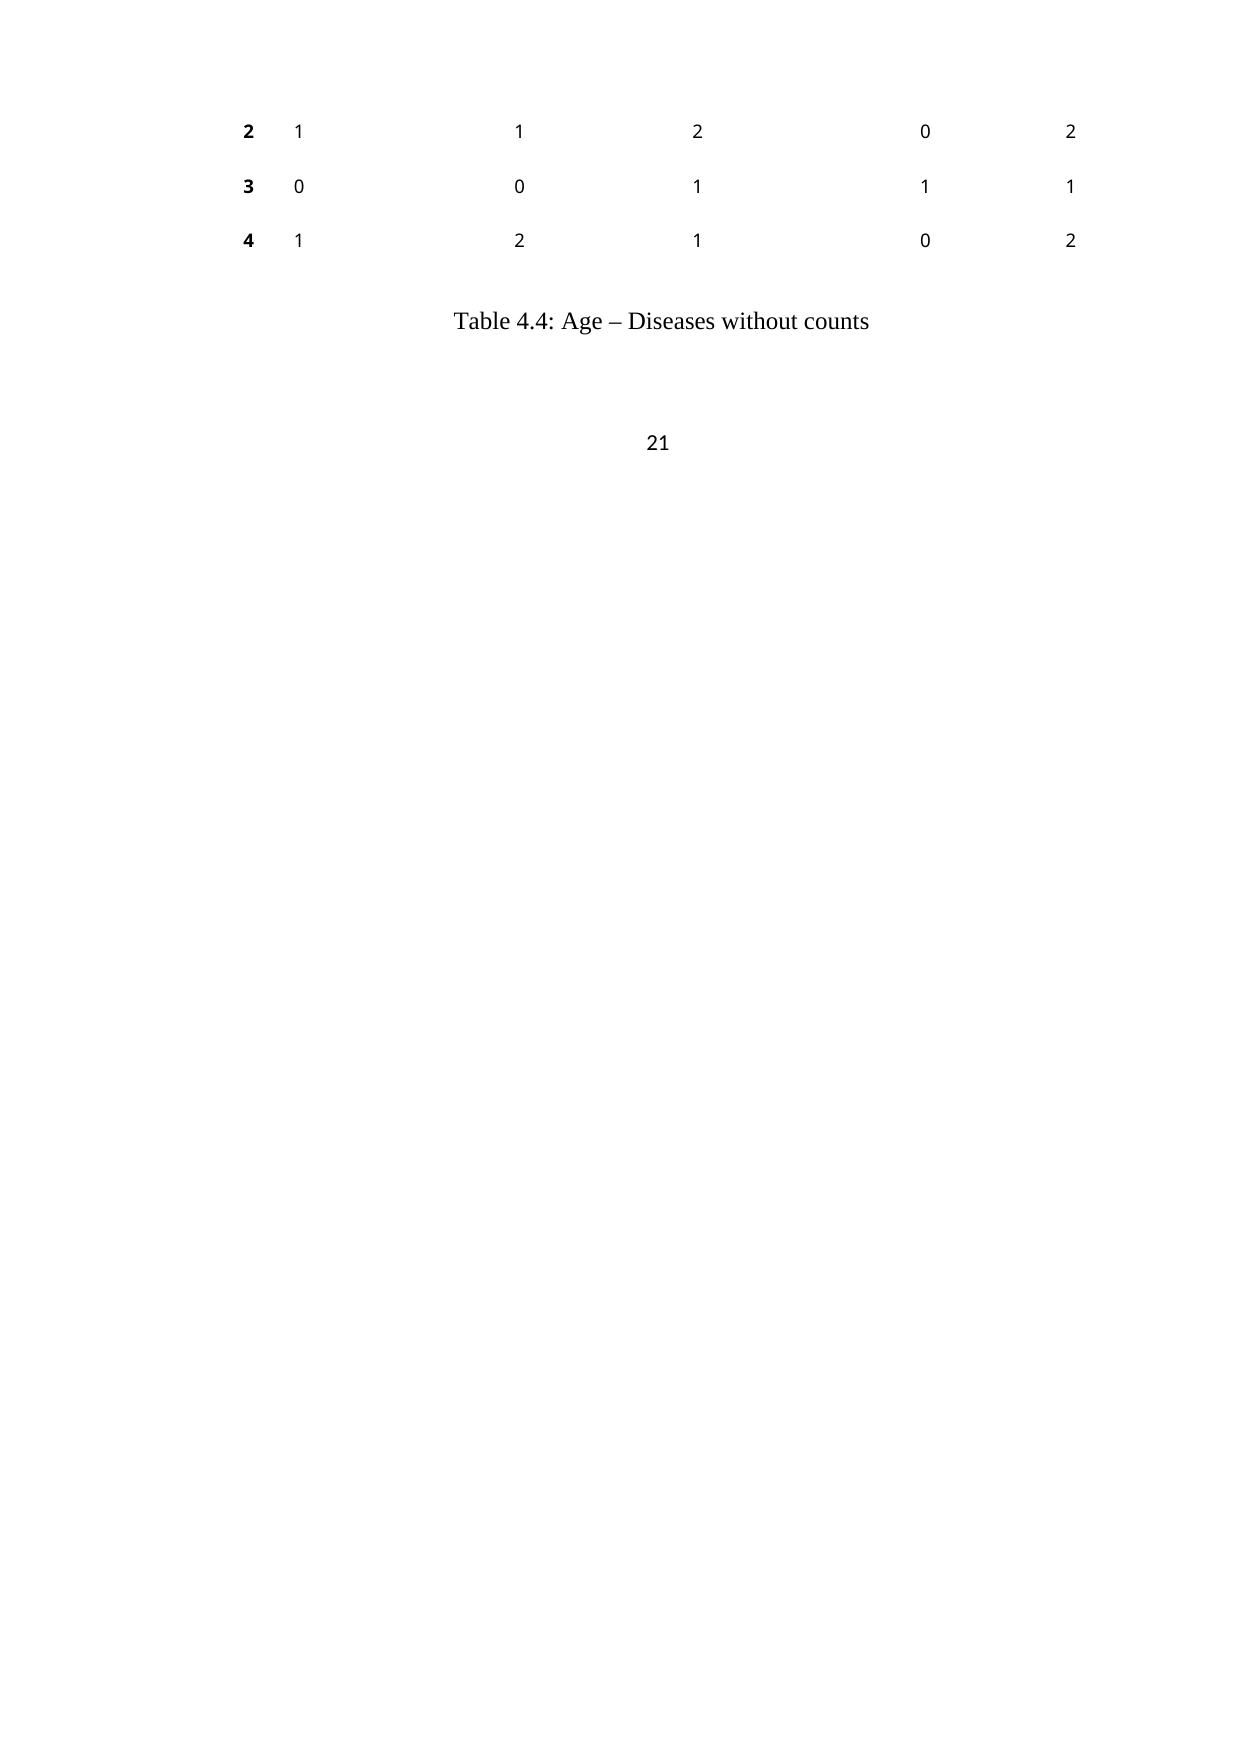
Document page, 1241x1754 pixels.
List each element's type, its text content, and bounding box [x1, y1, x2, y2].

text Table 4.4: Age – Diseases without counts [453, 306, 1154, 335]
text 4 1 2 1 0 2 [243, 227, 1154, 253]
text 3 0 0 1 1 1 [243, 173, 1154, 199]
text 2 1 1 2 0 2 [243, 118, 1154, 144]
text 21 [646, 428, 1154, 456]
